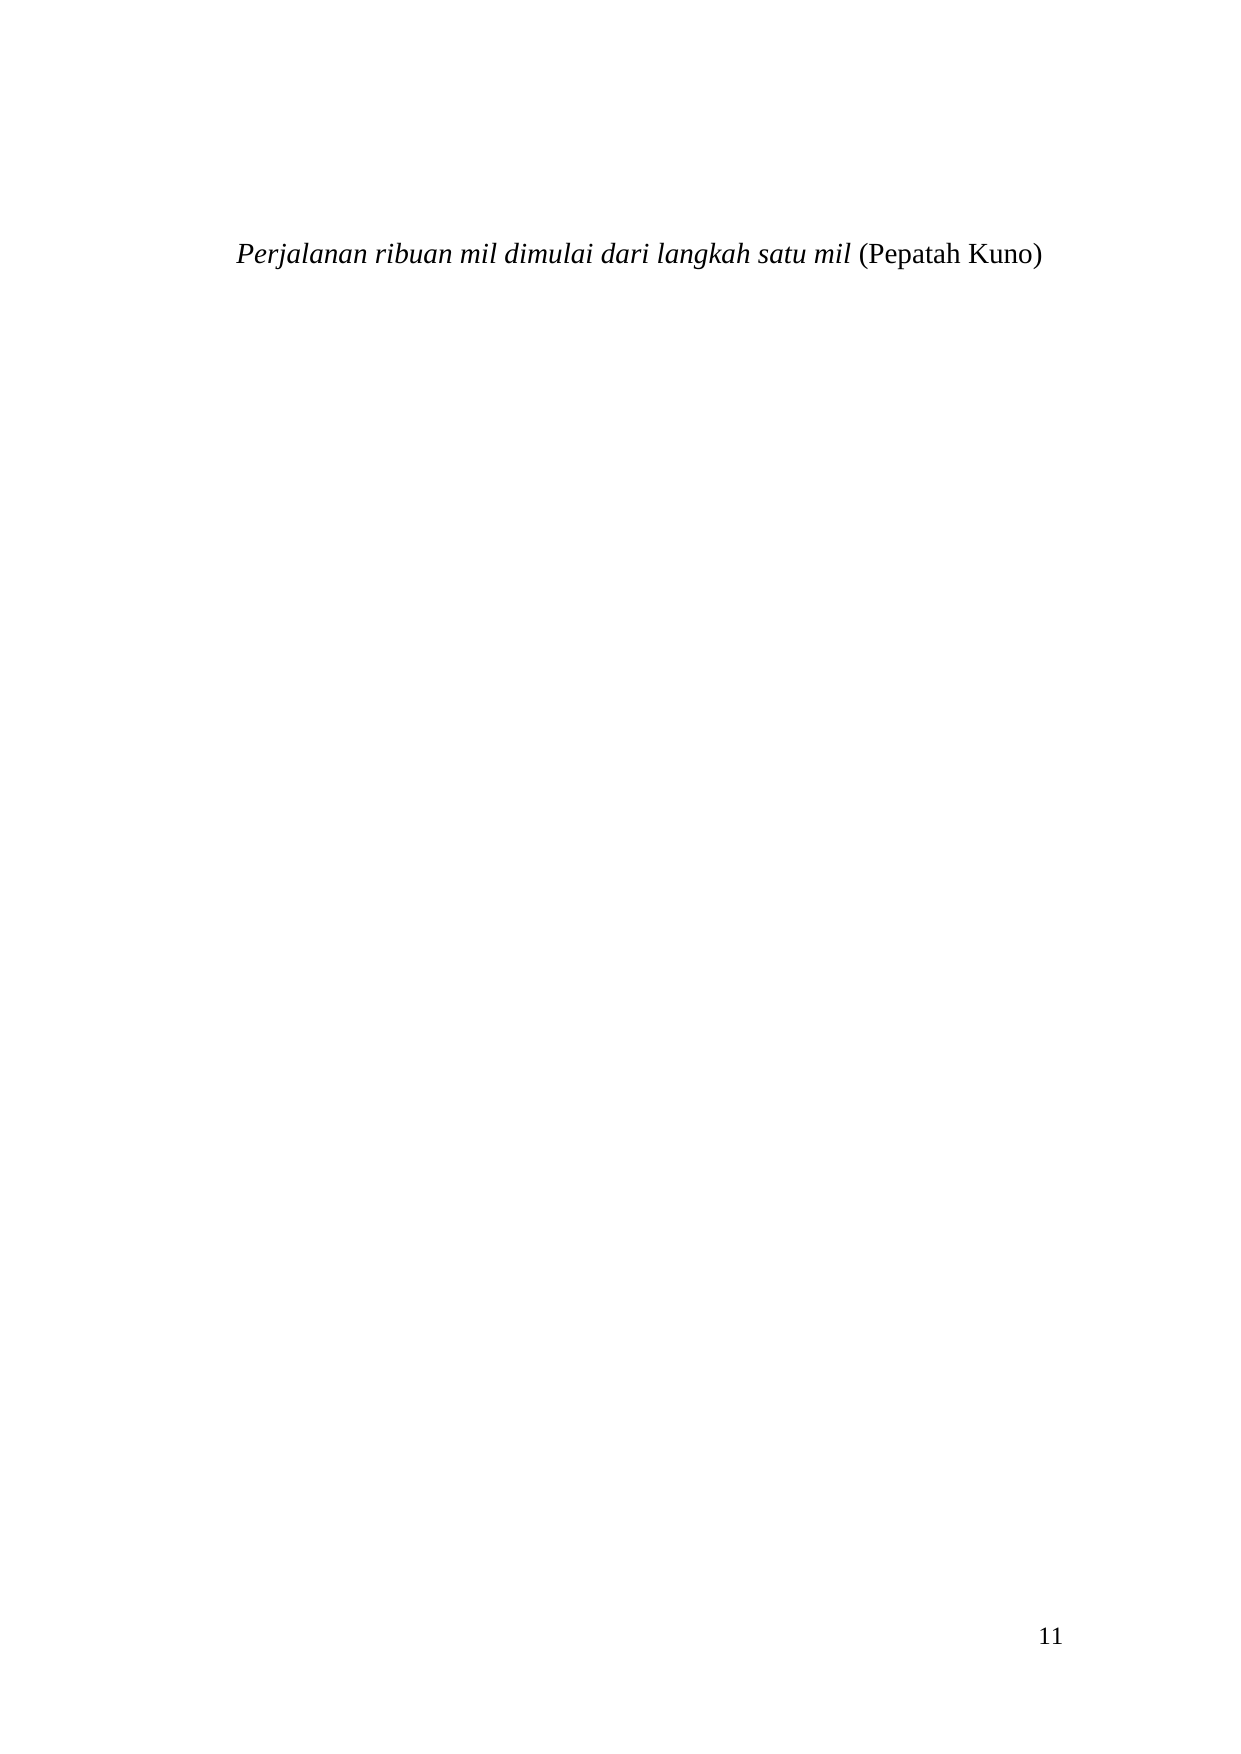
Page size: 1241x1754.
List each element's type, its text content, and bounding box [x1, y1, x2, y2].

text Perjalanan ribuan mil dimulai dari langkah satu mil (Pepatah Kuno) [236, 236, 1063, 270]
